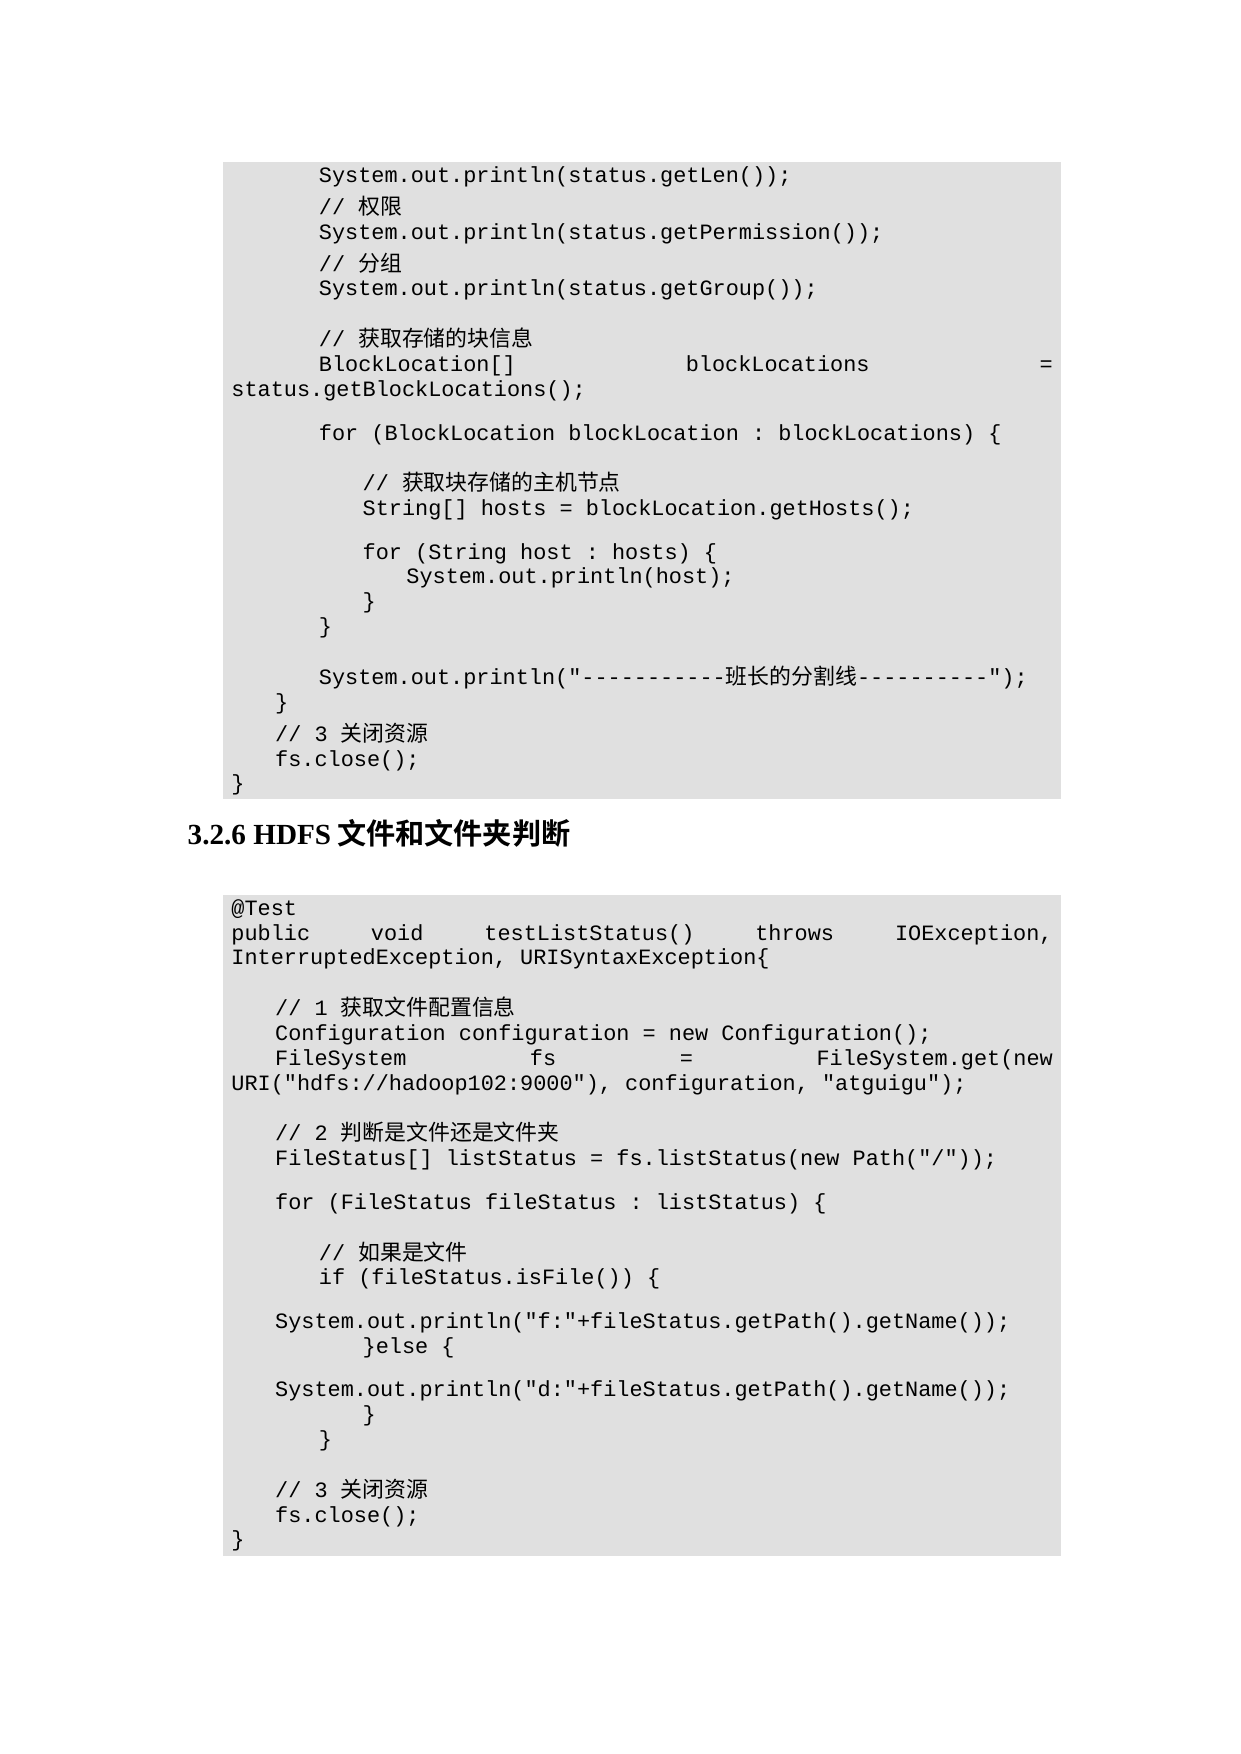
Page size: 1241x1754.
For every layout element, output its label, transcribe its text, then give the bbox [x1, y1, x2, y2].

text System.out.println(status.getGroup()); [223, 278, 1061, 302]
text for (FileStatus fileStatus : listStatus) { [223, 1191, 1061, 1216]
text }else { [223, 1335, 1061, 1360]
text // 分组 [223, 246, 1061, 278]
text } [223, 772, 1061, 799]
text System.out.println("-----------班长的分割线----------"); [223, 659, 1061, 691]
text System.out.println(host); [223, 566, 1061, 591]
subtitle 3.2.6 HDFS文件和文件夹判断 [187, 799, 1053, 864]
text for (BlockLocation blockLocation : blockLocations) { [223, 422, 1061, 446]
text FileSystem fs = FileSystem.get(new URI("hdfs://hadoop102:9000"), configuration, "atguigu"); [223, 1047, 1061, 1096]
text BlockLocation[] blockLocations = status.getBlockLocations(); [223, 353, 1061, 403]
text System.out.println(status.getPermission()); [223, 221, 1061, 246]
text // 获取存储的块信息 [223, 321, 1061, 353]
text Configuration configuration = new Configuration(); [223, 1022, 1061, 1047]
text String[] hosts = blockLocation.getHosts(); [223, 497, 1061, 522]
text if (fileStatus.isFile()) { [223, 1267, 1061, 1291]
text // 如果是文件 [223, 1234, 1061, 1267]
text // 3 关闭资源 [223, 716, 1061, 748]
text @Test [223, 895, 1061, 922]
text // 权限 [223, 189, 1061, 221]
text // 1 获取文件配置信息 [223, 990, 1061, 1022]
text System.out.println("d:"+fileStatus.getPath().getName()); [223, 1360, 1061, 1403]
text } [223, 691, 1061, 716]
text } [223, 1428, 1061, 1453]
text fs.close(); [223, 748, 1061, 772]
text } [223, 615, 1061, 640]
text System.out.println(status.getLen()); [223, 162, 1061, 189]
text // 获取块存储的主机节点 [223, 465, 1061, 497]
text public void testListStatus() throws IOException, InterruptedException, URISyntaxException{ [223, 922, 1061, 971]
text fs.close(); [223, 1504, 1061, 1529]
text } [223, 1403, 1061, 1428]
text FileStatus[] listStatus = fs.listStatus(new Path("/")); [223, 1147, 1061, 1172]
text for (String host : hosts) { [223, 541, 1061, 566]
text } [223, 1529, 1061, 1556]
text } [223, 591, 1061, 615]
text // 3 关闭资源 [223, 1472, 1061, 1504]
text System.out.println("f:"+fileStatus.getPath().getName()); [223, 1291, 1061, 1335]
text // 2 判断是文件还是文件夹 [223, 1115, 1061, 1147]
